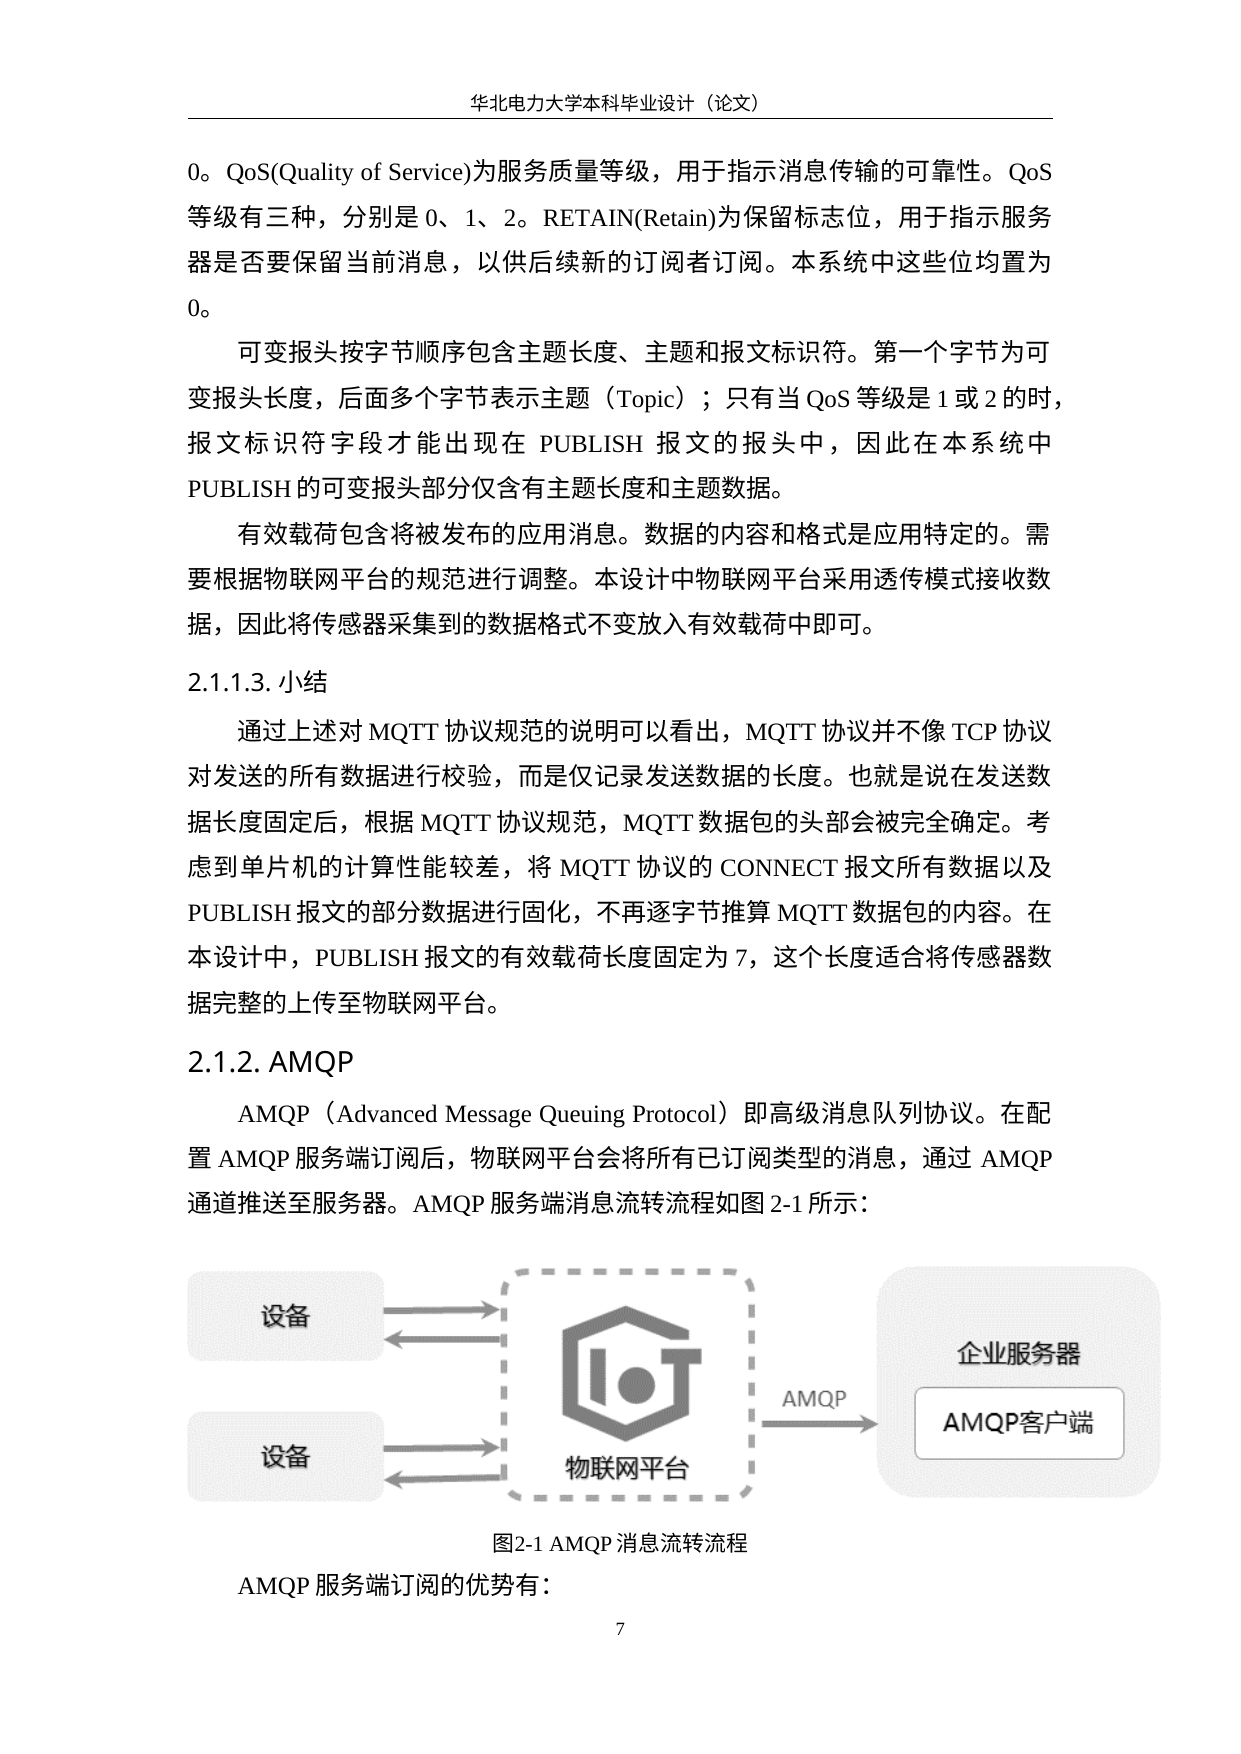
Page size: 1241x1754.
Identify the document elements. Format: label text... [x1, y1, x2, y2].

text 有效载荷包含将被发布的应用消息。数据的内容和格式是应用特定的。需要根据物联网平台的规范进行调整。本设计中物联网平台采用透传模式接收数据，因此将传感器采集到的数据格式不变放入有效载荷中即可。 [187, 514, 1053, 641]
text AMQP消息流转流程 [187, 1526, 1053, 1558]
text AMQP（Advanced Message Queuing Protocol）即高级消息队列协议。在配置AMQP服务端订阅后，物联网平台会将所有已订阅类型的消息，通过AMQP通道推送至服务器。AMQP服务端消息流转流程如图2-2所示： [187, 1093, 1053, 1220]
text AMQP服务端订阅的优势有： [187, 1566, 1053, 1602]
subtitle 小结 [187, 663, 1053, 699]
subtitle AMQP [187, 1041, 1053, 1081]
text 通过上述对MQTT协议规范的说明可以看出，MQTT协议并不像TCP协议，对发送的所有数据进行校验，而是仅记录发送数据的长度。也就是说在发送数据长度固定后，根据MQTT协议规范，MQTT数据包的头部会被完全确定。考虑到单片机的计算性能较差，将MQTT协议的CONNECT报文所有数据以及PUBLISH报文的部分数据进行固化，不再逐字节推算MQTT数据包的内容。在本设计中，PUBLISH报文的有效载荷长度固定为7，这个长度适合将传感器数据完整的上传至物联网平台。 [187, 711, 1053, 1019]
picture [187, 1266, 1161, 1512]
text 可变报头按字节顺序包含主题长度、主题和报文标识符。第一个字节为可变报头长度，后面多个字节表示主题（Topic）；只有当QoS等级是1或2的时，报文标识符字段才能出现在 PUBLISH 报文的报头中，因此在本系统中PUBLISH的可变报头部分仅含有主题长度和主题数据。 [187, 333, 1053, 505]
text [187, 152, 1053, 324]
